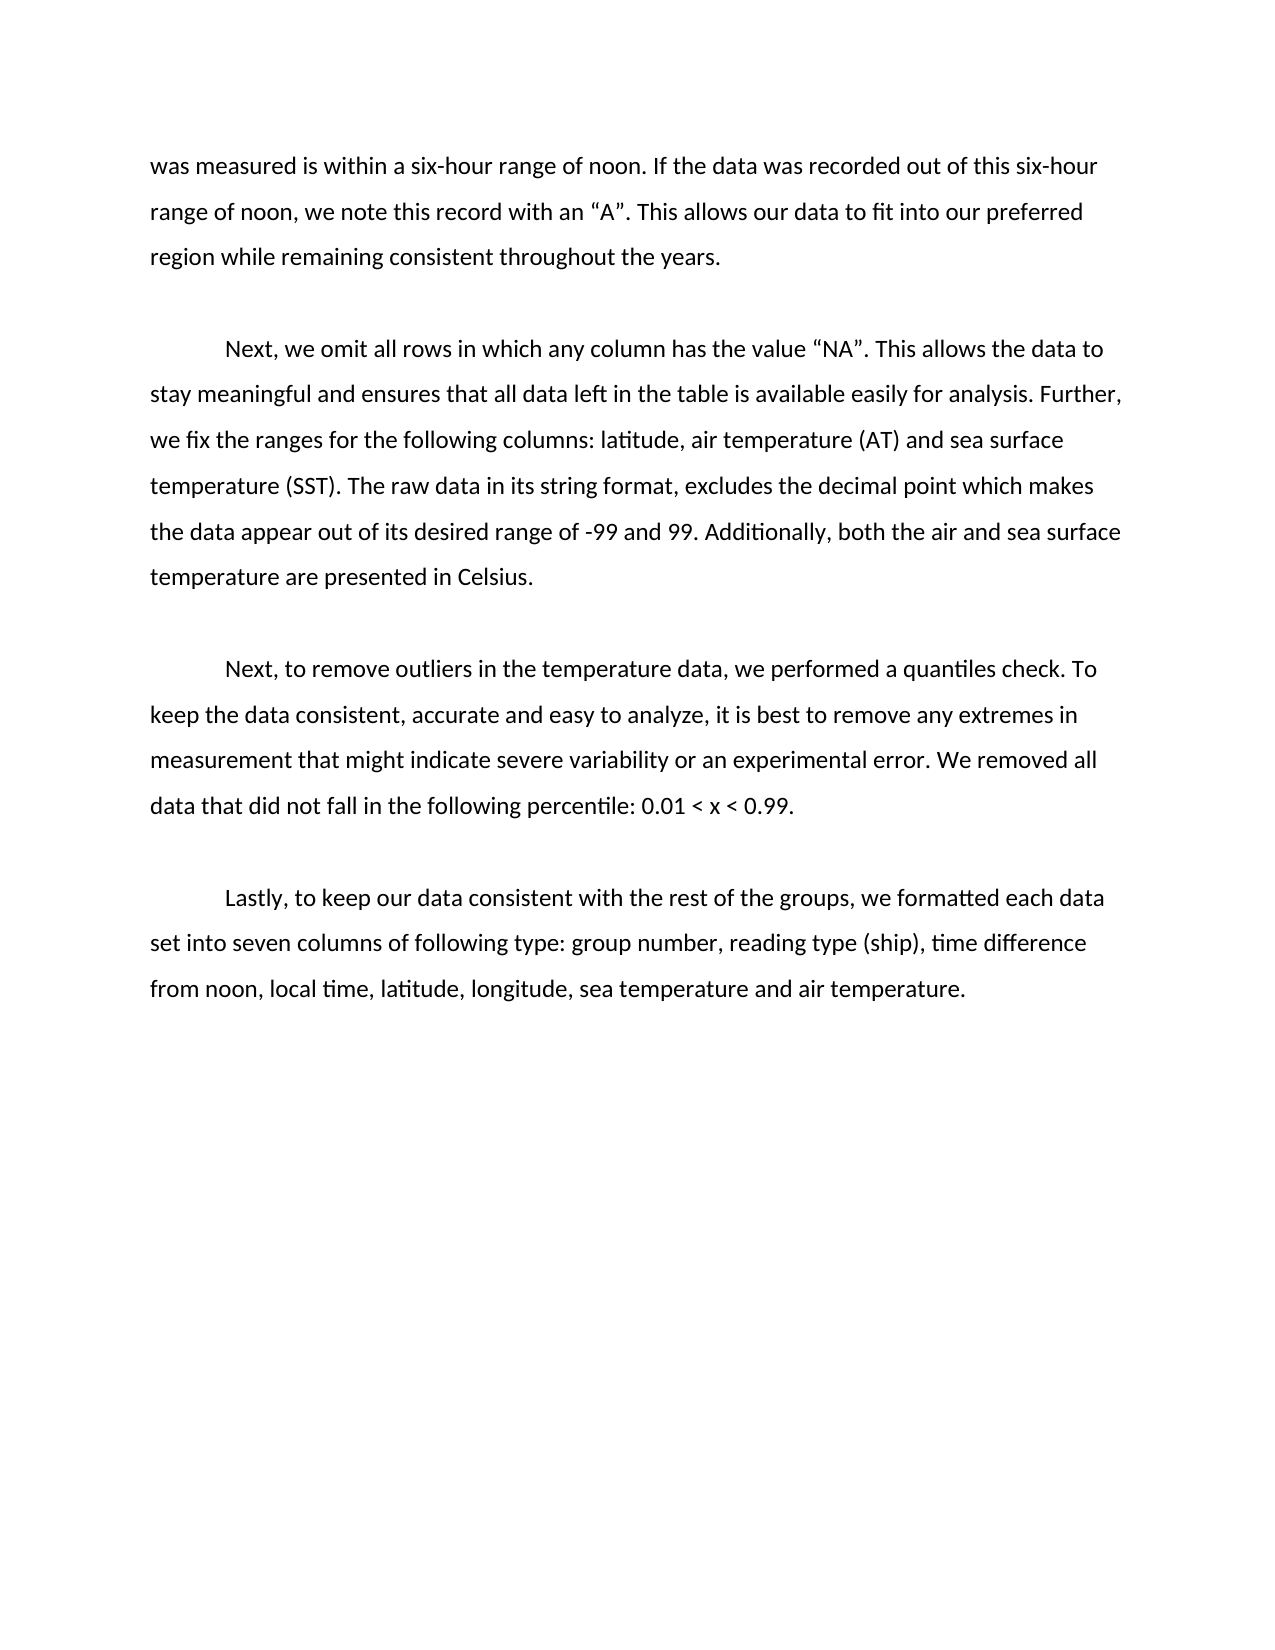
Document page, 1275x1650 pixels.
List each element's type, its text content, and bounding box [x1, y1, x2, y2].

text Next, we omit all rows in which any column has the value “NA”. This allows the data to stay meaningful and ensures that all data left in the table is available easily for analysis. Further, we fix the ranges for the following columns: latitude, air temperature (AT) and sea surface temperature (SST). The raw data in its string format, excludes the decimal point which makes the data appear out of its desired range of -99 and 99. Additionally, both the air and sea surface temperature are presented in Celsius. [150, 333, 1125, 592]
text Lastly, to keep our data consistent with the rest of the groups, we formatted each data set into seven columns of following type: group number, reading type (ship), time difference from noon, local time, latitude, longitude, sea temperature and air temperature. [150, 882, 1125, 1004]
text Next, to remove outliers in the temperature data, we performed a quantiles check. To keep the data consistent, accurate and easy to analyze, it is best to remove any extremes in measurement that might indicate severe variability or an experimental error. We removed all data that did not fall in the following percentile: 0.01 < x < 0.99. [150, 653, 1125, 821]
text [150, 150, 1125, 272]
